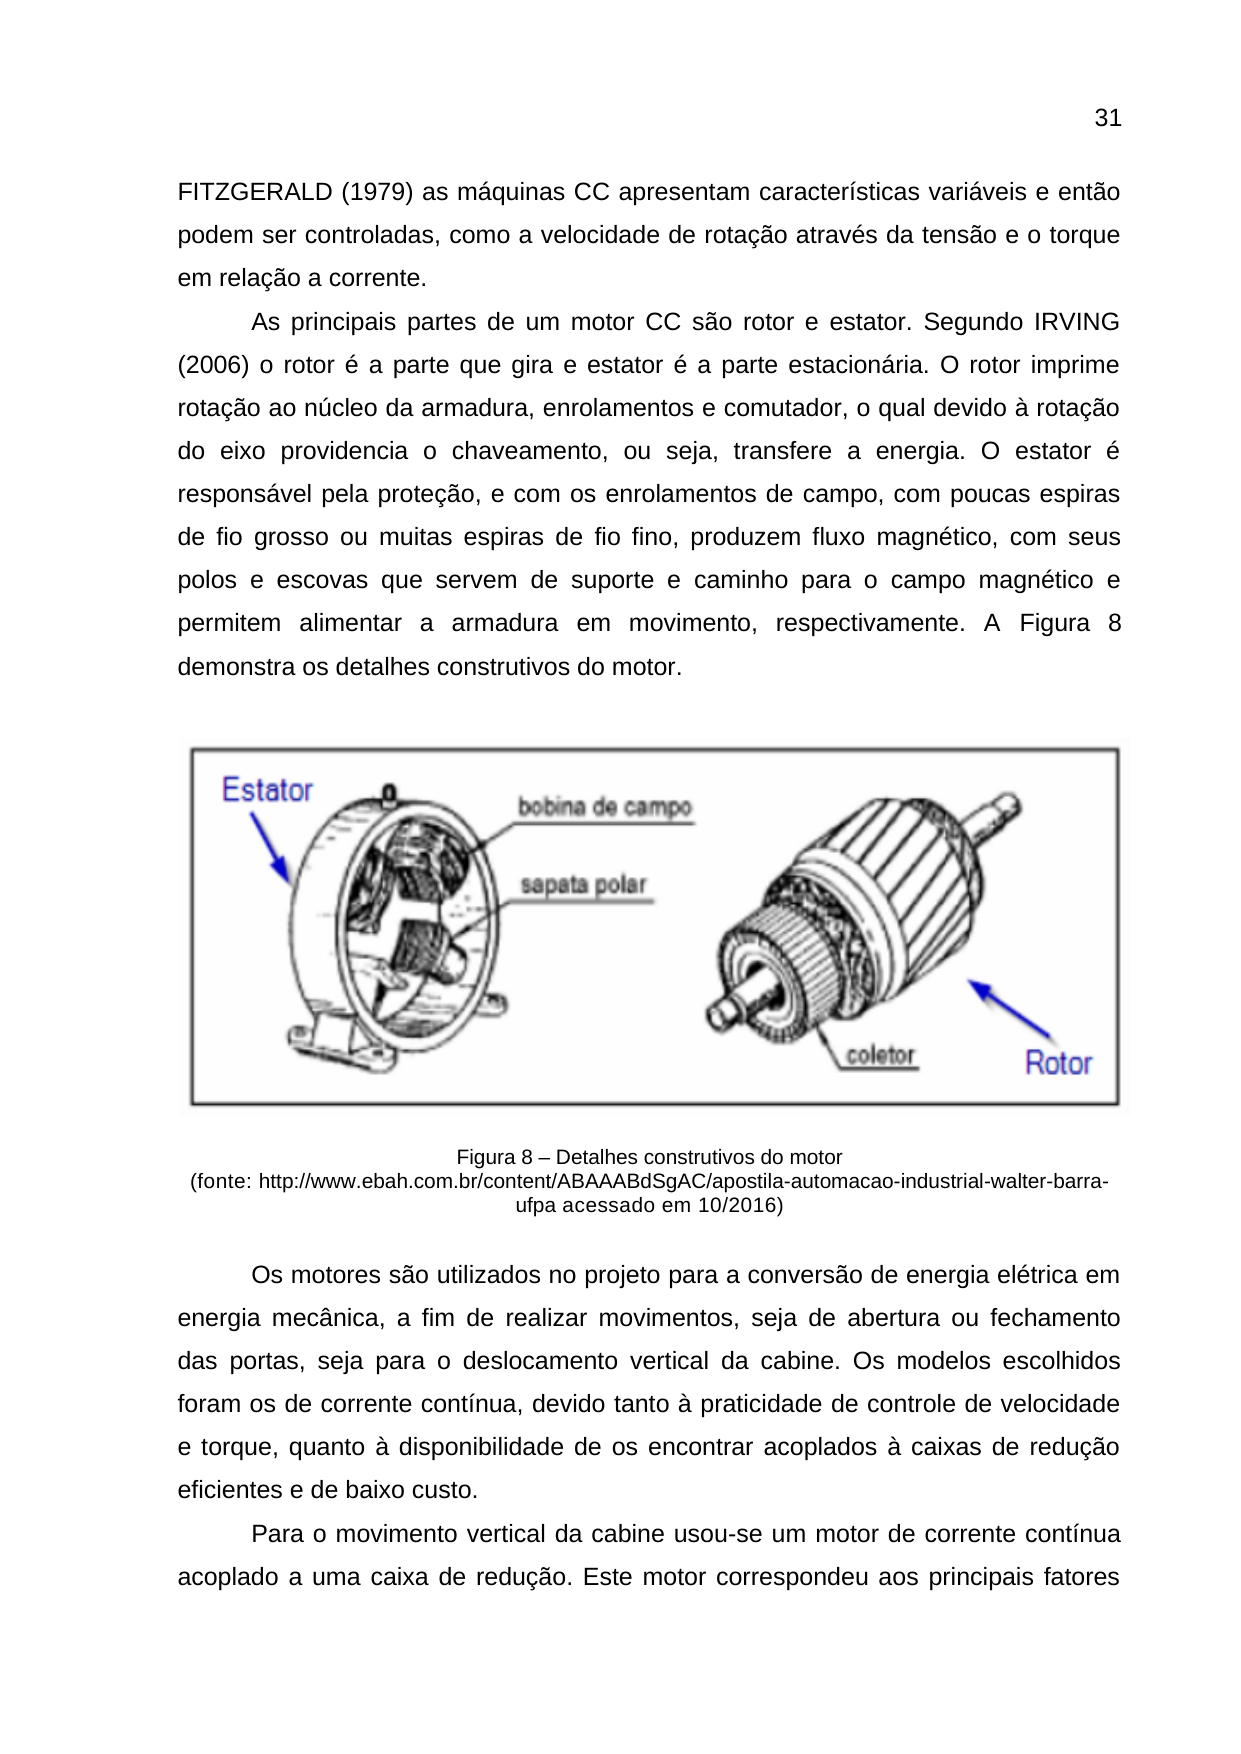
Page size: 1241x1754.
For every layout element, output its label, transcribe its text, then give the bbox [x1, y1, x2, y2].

picture [177, 737, 1131, 1131]
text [177, 1519, 1122, 1591]
text Os motores são utilizados no projeto para a conversão de energia elétrica em energia mecânica, a fim de realizar movimentos, seja de abertura ou fechamento das portas, seja para o deslocamento vertical da cabine. Os modelos escolhidos foram os de corrente contínua, devido tanto à praticidade de controle de velocidade e torque, quanto à disponibilidade de os encontrar acoplados à caixas de redução eficientes e de baixo custo. [177, 1260, 1122, 1504]
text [177, 177, 1122, 292]
text As principais partes de um motor CC são rotor e estator. Segundo IRVING (2006) o rotor é a parte que gira e estator é a parte estacionária. O rotor imprime rotação ao núcleo da armadura, enrolamentos e comutador, o qual devido à rotação do eixo providencia o chaveamento, ou seja, transfere a energia. O estator é responsável pela proteção, e com os enrolamentos de campo, com poucas espiras de fio grosso ou muitas espiras de fio fino, produzem fluxo magnético, com seus polos e escovas que servem de suporte e caminho para o campo magnético e permitem alimentar a armadura em movimento, respectivamente. A Figura 8 demonstra os detalhes construtivos do motor. [177, 307, 1122, 680]
text Figura 8 – Detalhes construtivos do motor [177, 1145, 1122, 1169]
text (fonte: http://www.ebah.com.br/content/ABAAABdSgAC/apostila-automacao-industrial-walter-barra-ufpa acessado em 10/2016) [177, 1169, 1122, 1217]
